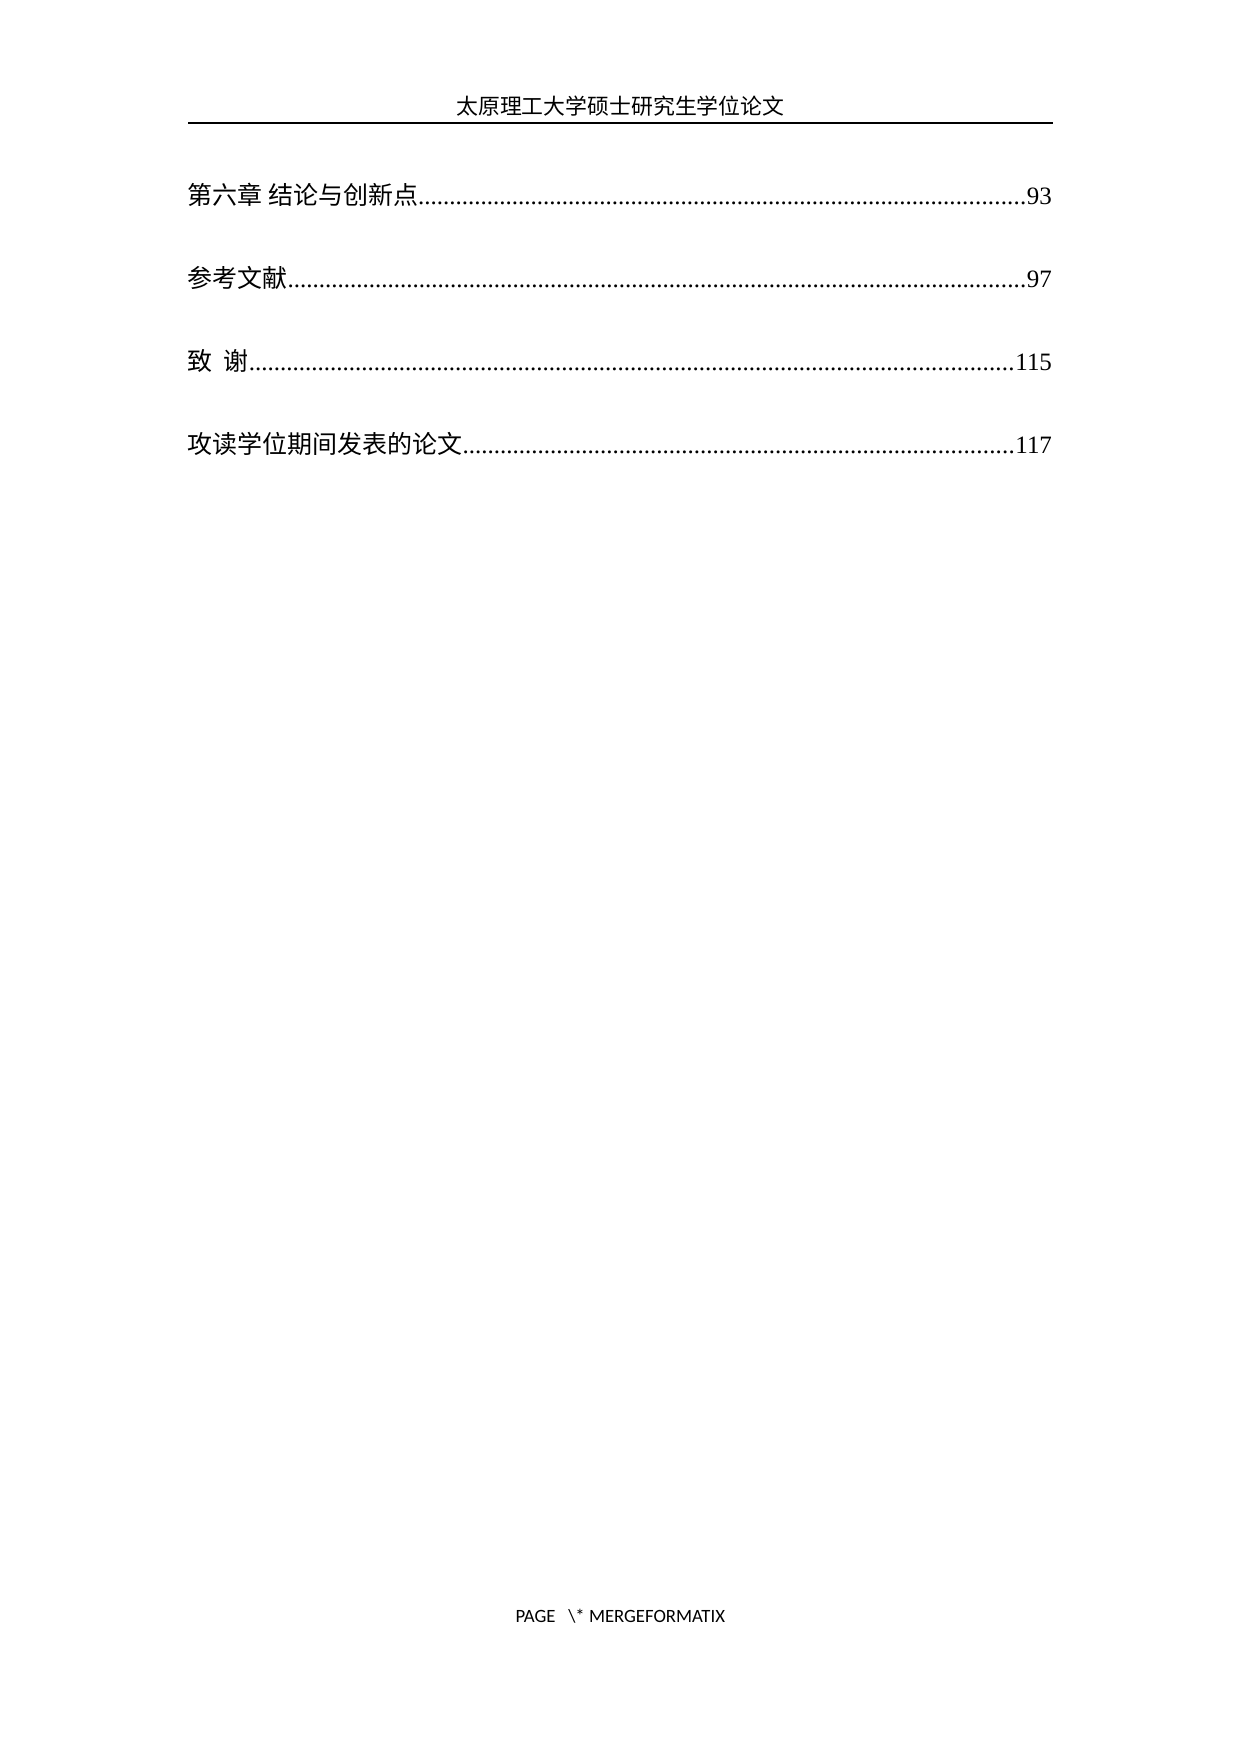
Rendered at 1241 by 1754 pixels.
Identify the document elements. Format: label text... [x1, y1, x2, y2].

text 致 谢 115 [187, 327, 1053, 392]
text 攻读学位期间发表的论文 117 [187, 411, 1053, 476]
text 第六章 结论与创新点 93 [187, 161, 1053, 226]
text 参考文献 97 [187, 244, 1053, 309]
